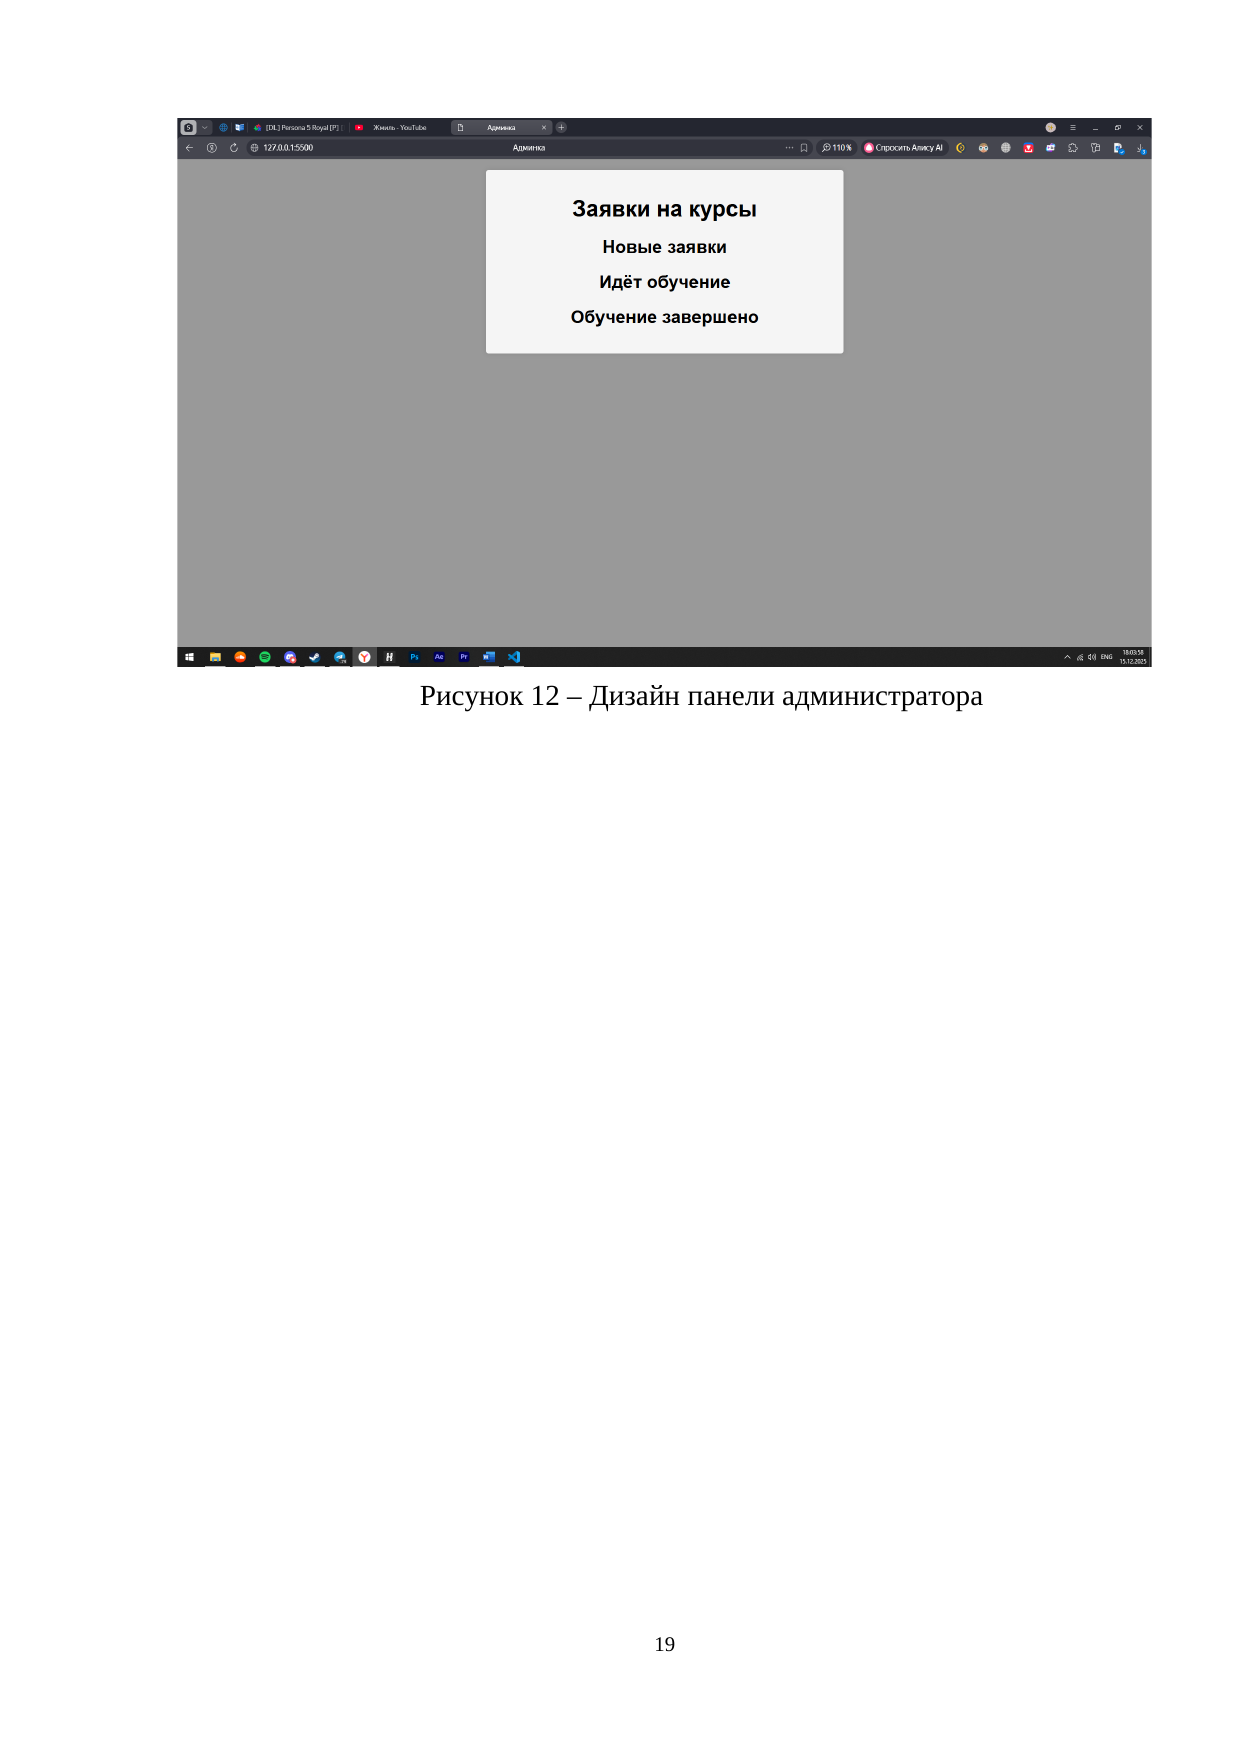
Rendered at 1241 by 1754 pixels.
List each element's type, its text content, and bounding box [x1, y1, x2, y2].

picture [177, 118, 1152, 667]
text Рисунок 12 – Дизайн панели администратора [177, 678, 1152, 712]
